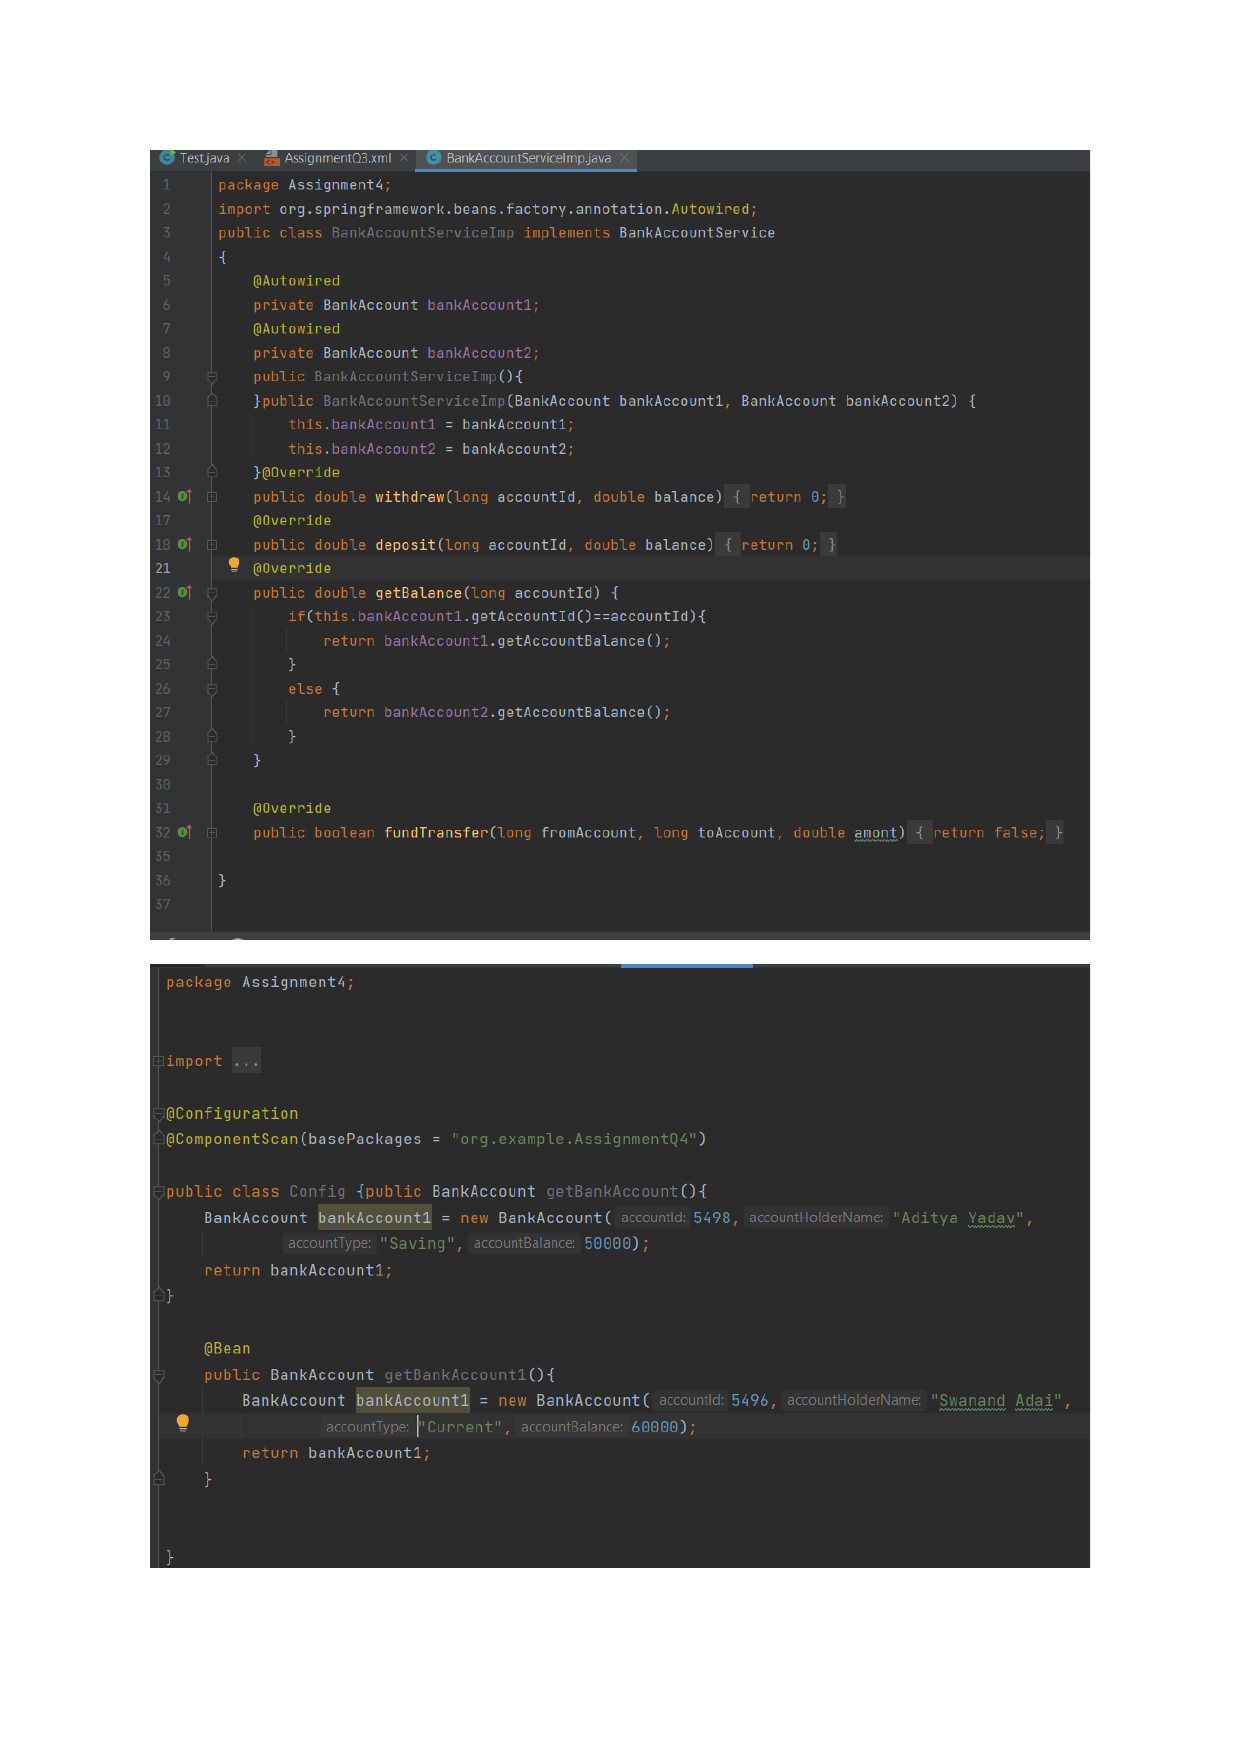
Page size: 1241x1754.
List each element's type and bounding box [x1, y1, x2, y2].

picture [150, 150, 1091, 940]
picture [150, 964, 1091, 1568]
